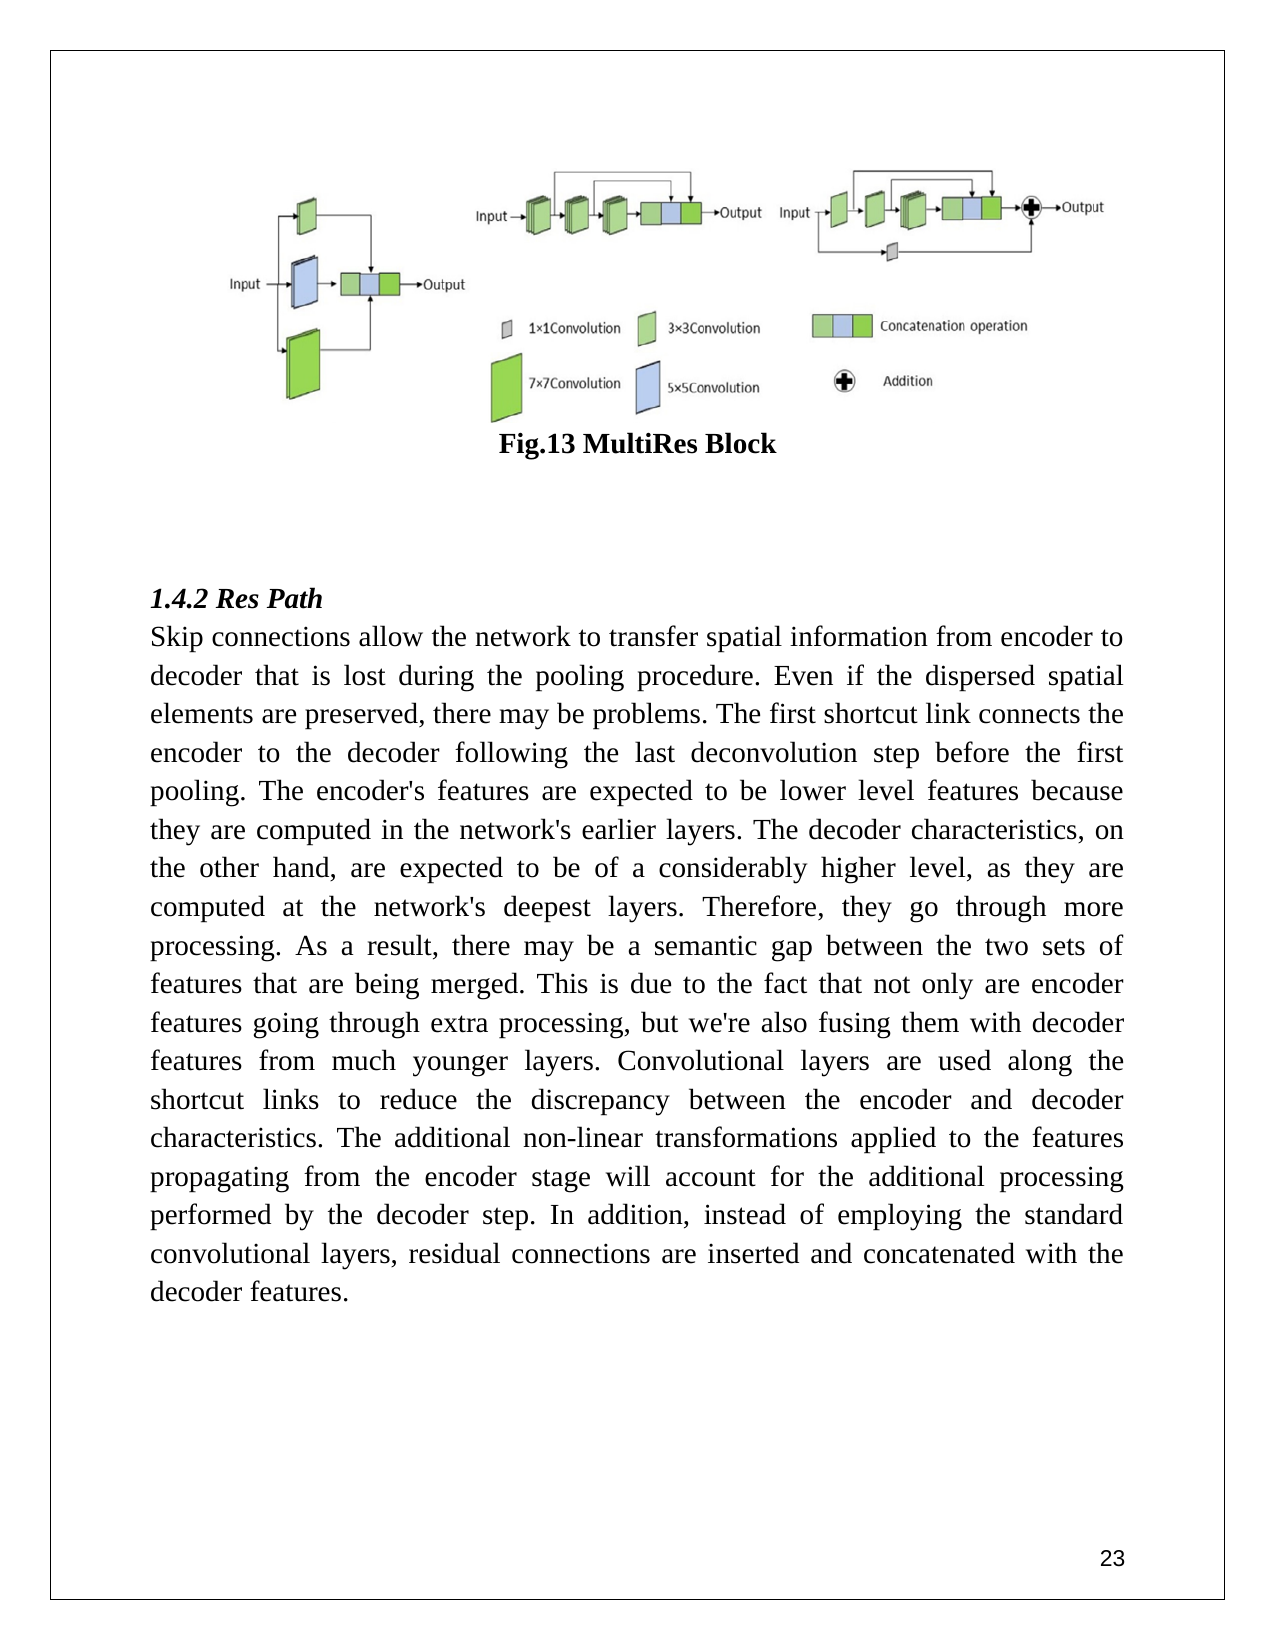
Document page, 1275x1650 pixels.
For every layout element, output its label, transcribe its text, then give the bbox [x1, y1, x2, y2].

text Skip connections allow the network to transfer spatial information from encoder to decoder that is lost during the pooling procedure. Even if the dispersed spatial elements are preserved, there may be problems. The first shortcut link connects the encoder to the decoder following the last deconvolution step before the first pooling. The encoder's features are expected to be lower level features because they are computed in the network's earlier layers. The decoder characteristics, on the other hand, are expected to be of a considerably higher level, as they are computed at the network's deepest layers. Therefore, they go through more processing. As a result, there may be a semantic gap between the two sets of features that are being merged. This is due to the fact that not only are encoder features going through extra processing, but we're also fusing them with decoder features from much younger layers. Convolutional layers are used along the shortcut links to reduce the discrepancy between the encoder and decoder characteristics. The additional non-linear transformations applied to the features propagating from the encoder stage will account for the additional processing performed by the decoder step. In addition, instead of employing the standard convolutional layers, residual connections are inserted and concatenated with the decoder features. [150, 619, 1125, 1308]
picture [150, 150, 1125, 423]
text 1.4.2 Res Path [150, 581, 1125, 614]
text Fig.13 MultiRes Block [150, 427, 1125, 460]
